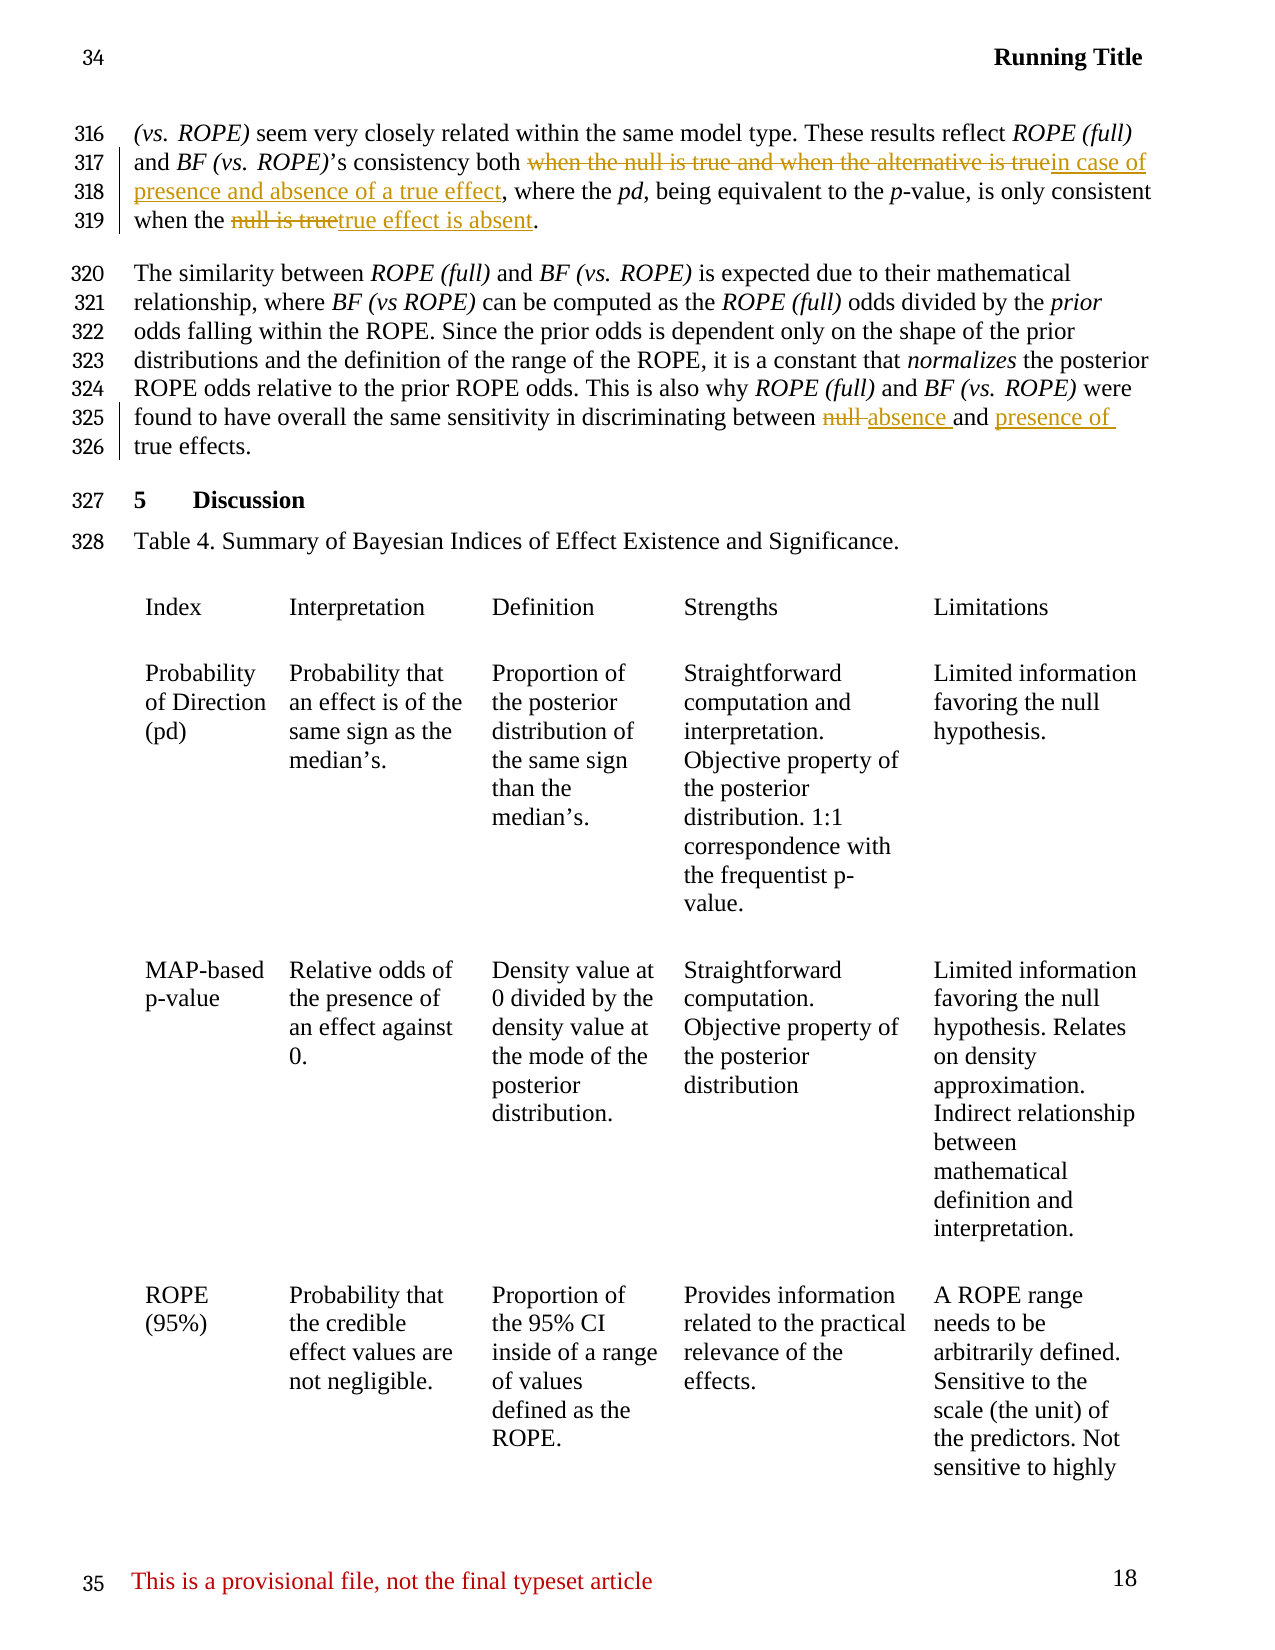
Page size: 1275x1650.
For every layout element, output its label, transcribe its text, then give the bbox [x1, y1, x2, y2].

table_cell ROPE (95%) [134, 1267, 278, 1481]
table_cell Straightforward computation. Objective property of the posterior distribution [672, 942, 922, 1267]
table_cell Straightforward computation and interpretation. Objective property of the posterior distribution. 1:1 correspondence with the frequentist p-value. [672, 646, 922, 942]
table_cell Limited information favoring the null hypothesis. Relates on density approximation. Indirect relationship between mathematical definition and interpretation. [922, 942, 1152, 1267]
table_cell Probability of Direction (pd) [134, 646, 278, 942]
text The similarity between ROPE (full) and BF (vs. ROPE) is expected due to their mathematical relationship, where BF (vs ROPE) can be computed as the ROPE (full) odds divided by the prior odds falling within the ROPE. Since the prior odds is dependent only on the shape of the prior distributions and the definition of the range of the ROPE, it is a constant that normalizes the posterior ROPE odds relative to the prior ROPE odds. This is also why ROPE (full) and BF (vs. ROPE) were found to have overall the same sensitivity in discriminating between and true effects. [133, 258, 1152, 460]
table_cell MAP-based p-value [134, 942, 278, 1267]
table_header Interpretation [278, 580, 480, 646]
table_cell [278, 1267, 480, 1481]
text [133, 118, 1152, 233]
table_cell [672, 1267, 922, 1481]
table_cell Density value at 0 divided by the density value at the mode of the posterior distribution. [480, 942, 672, 1267]
table_header Definition [480, 580, 672, 646]
subtitle Discussion [133, 485, 1152, 513]
table_cell Relative odds of the presence of an effect against 0. [278, 942, 480, 1267]
table_header Index [134, 580, 278, 646]
table_cell Probability that an effect is of the same sign as the median’s. [278, 646, 480, 942]
table_cell Limited information favoring the null hypothesis. [922, 646, 1152, 942]
table_header Limitations [922, 580, 1152, 646]
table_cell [922, 1267, 1152, 1481]
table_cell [480, 1267, 672, 1481]
table_cell Proportion of the posterior distribution of the same sign than the median’s. [480, 646, 672, 942]
text Table 4. Summary of Bayesian Indices of Effect Existence and Significance. [133, 526, 1152, 555]
table_header Strengths [672, 580, 922, 646]
